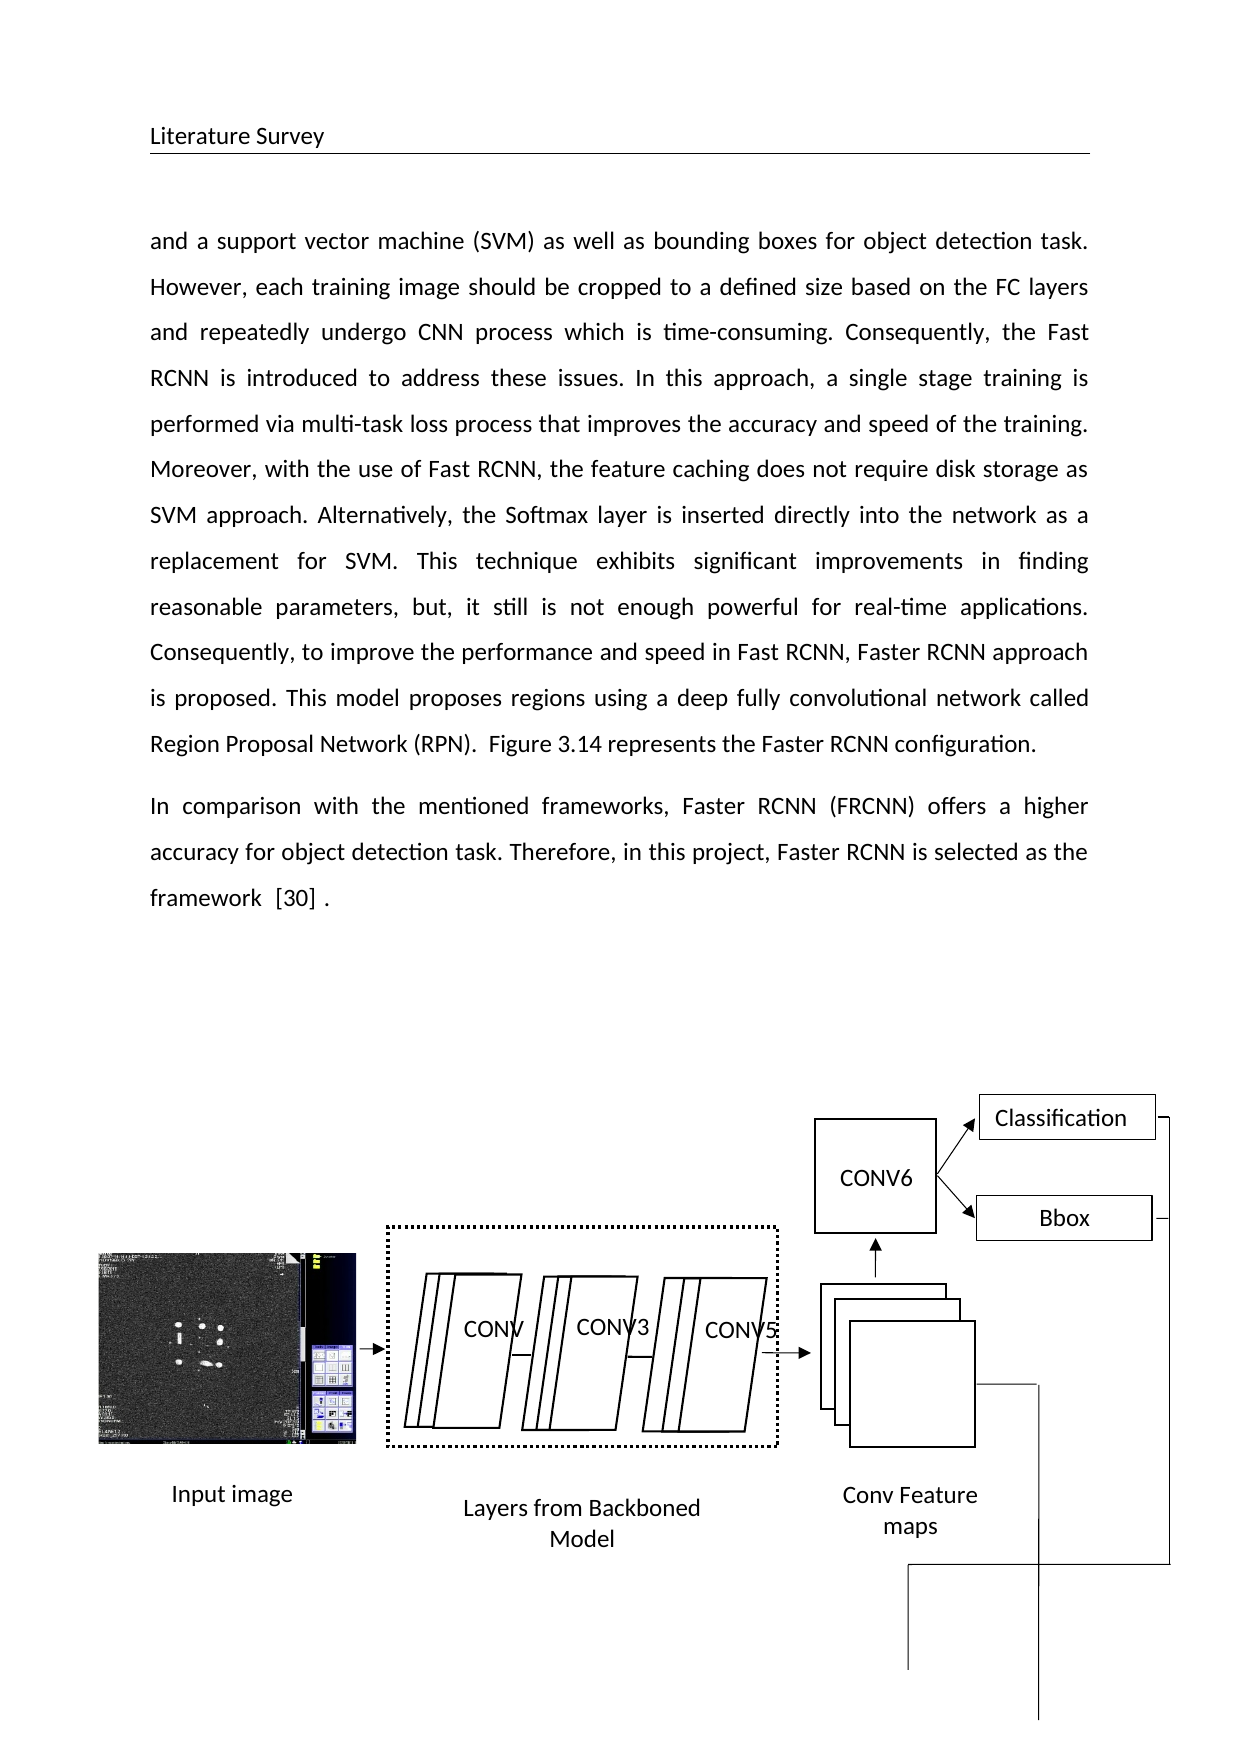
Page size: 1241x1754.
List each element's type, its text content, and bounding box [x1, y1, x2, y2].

picture [98, 1253, 357, 1444]
text In comparison with the mentioned frameworks, Faster RCNN (FRCNN) offers a higher accuracy for object detection task. Therefore, in this project, Faster RCNN is selected as the framework . [150, 790, 1090, 912]
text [150, 225, 1090, 758]
